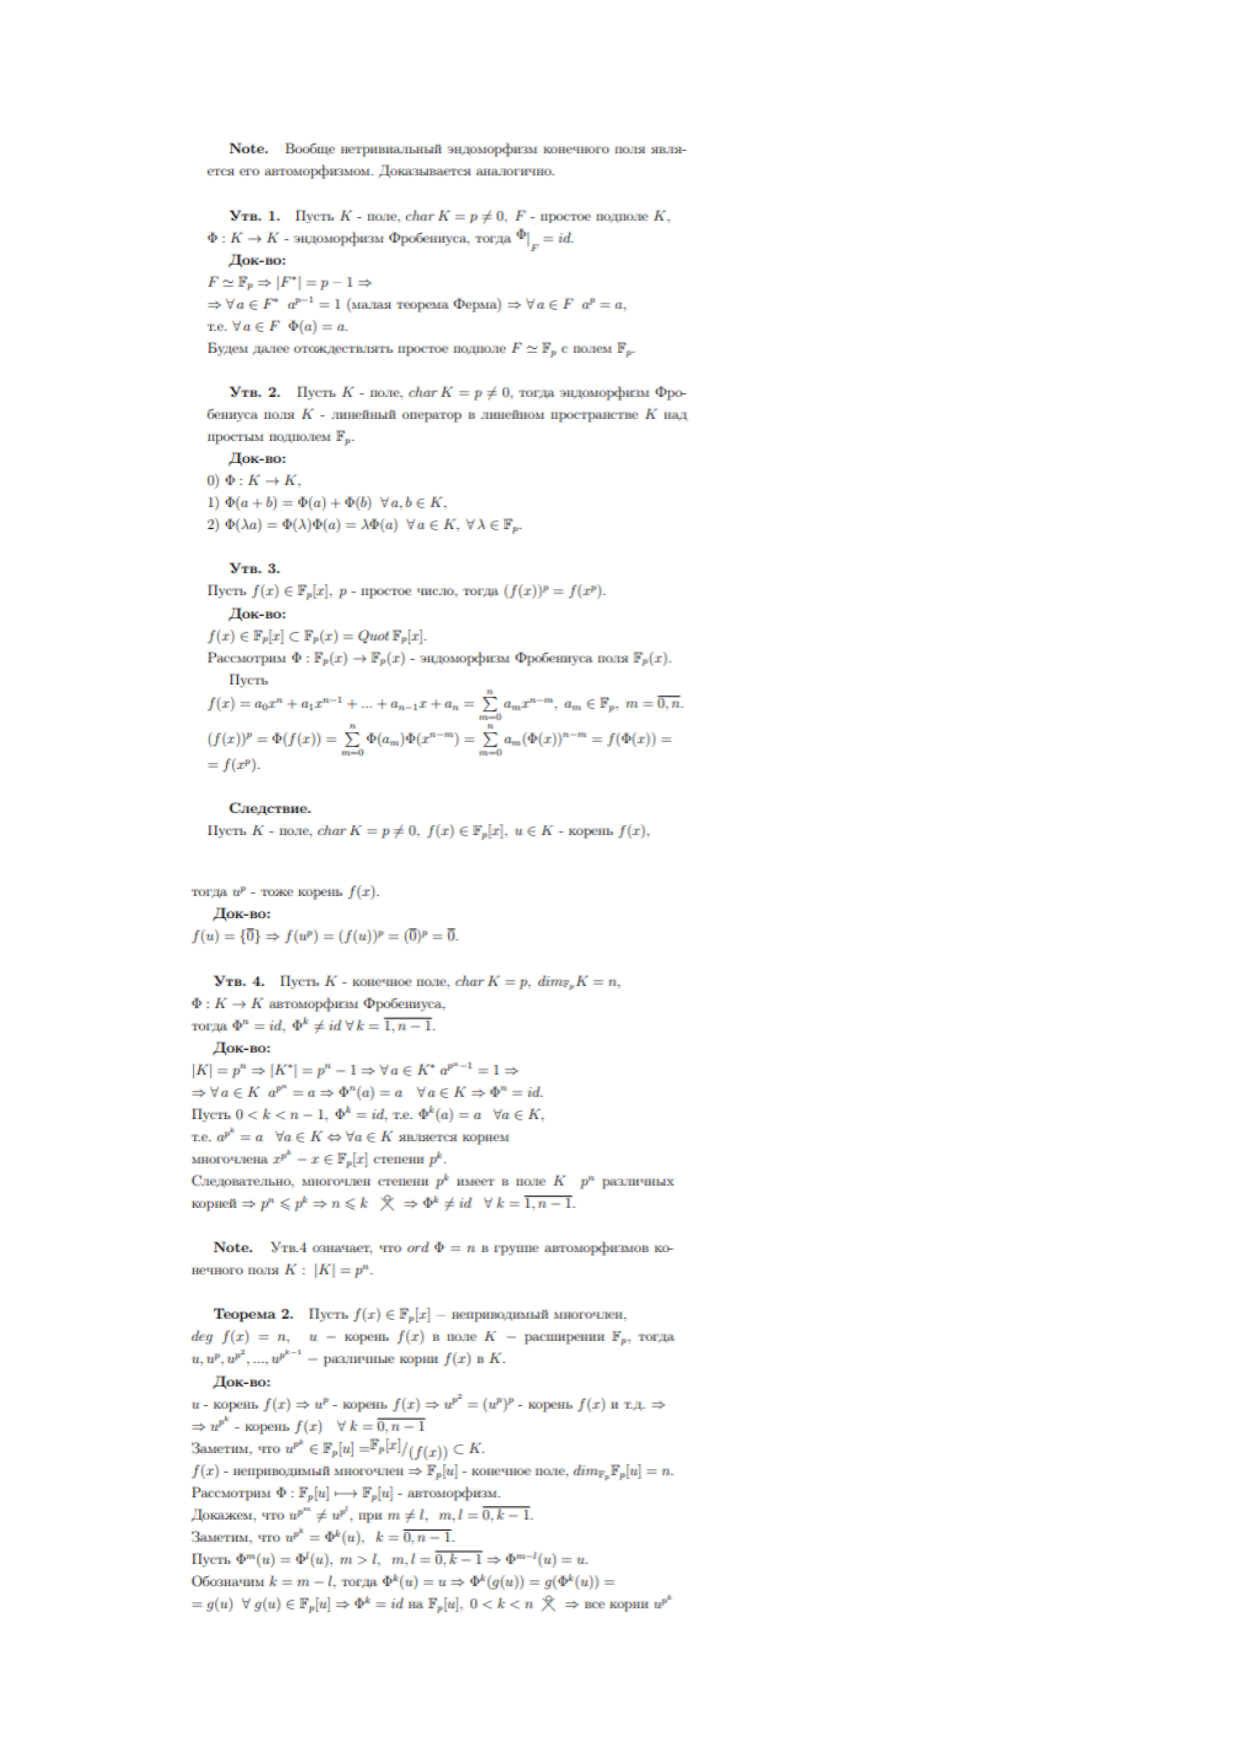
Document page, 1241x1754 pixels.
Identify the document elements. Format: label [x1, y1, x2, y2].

picture [177, 874, 686, 1622]
picture [177, 118, 754, 856]
